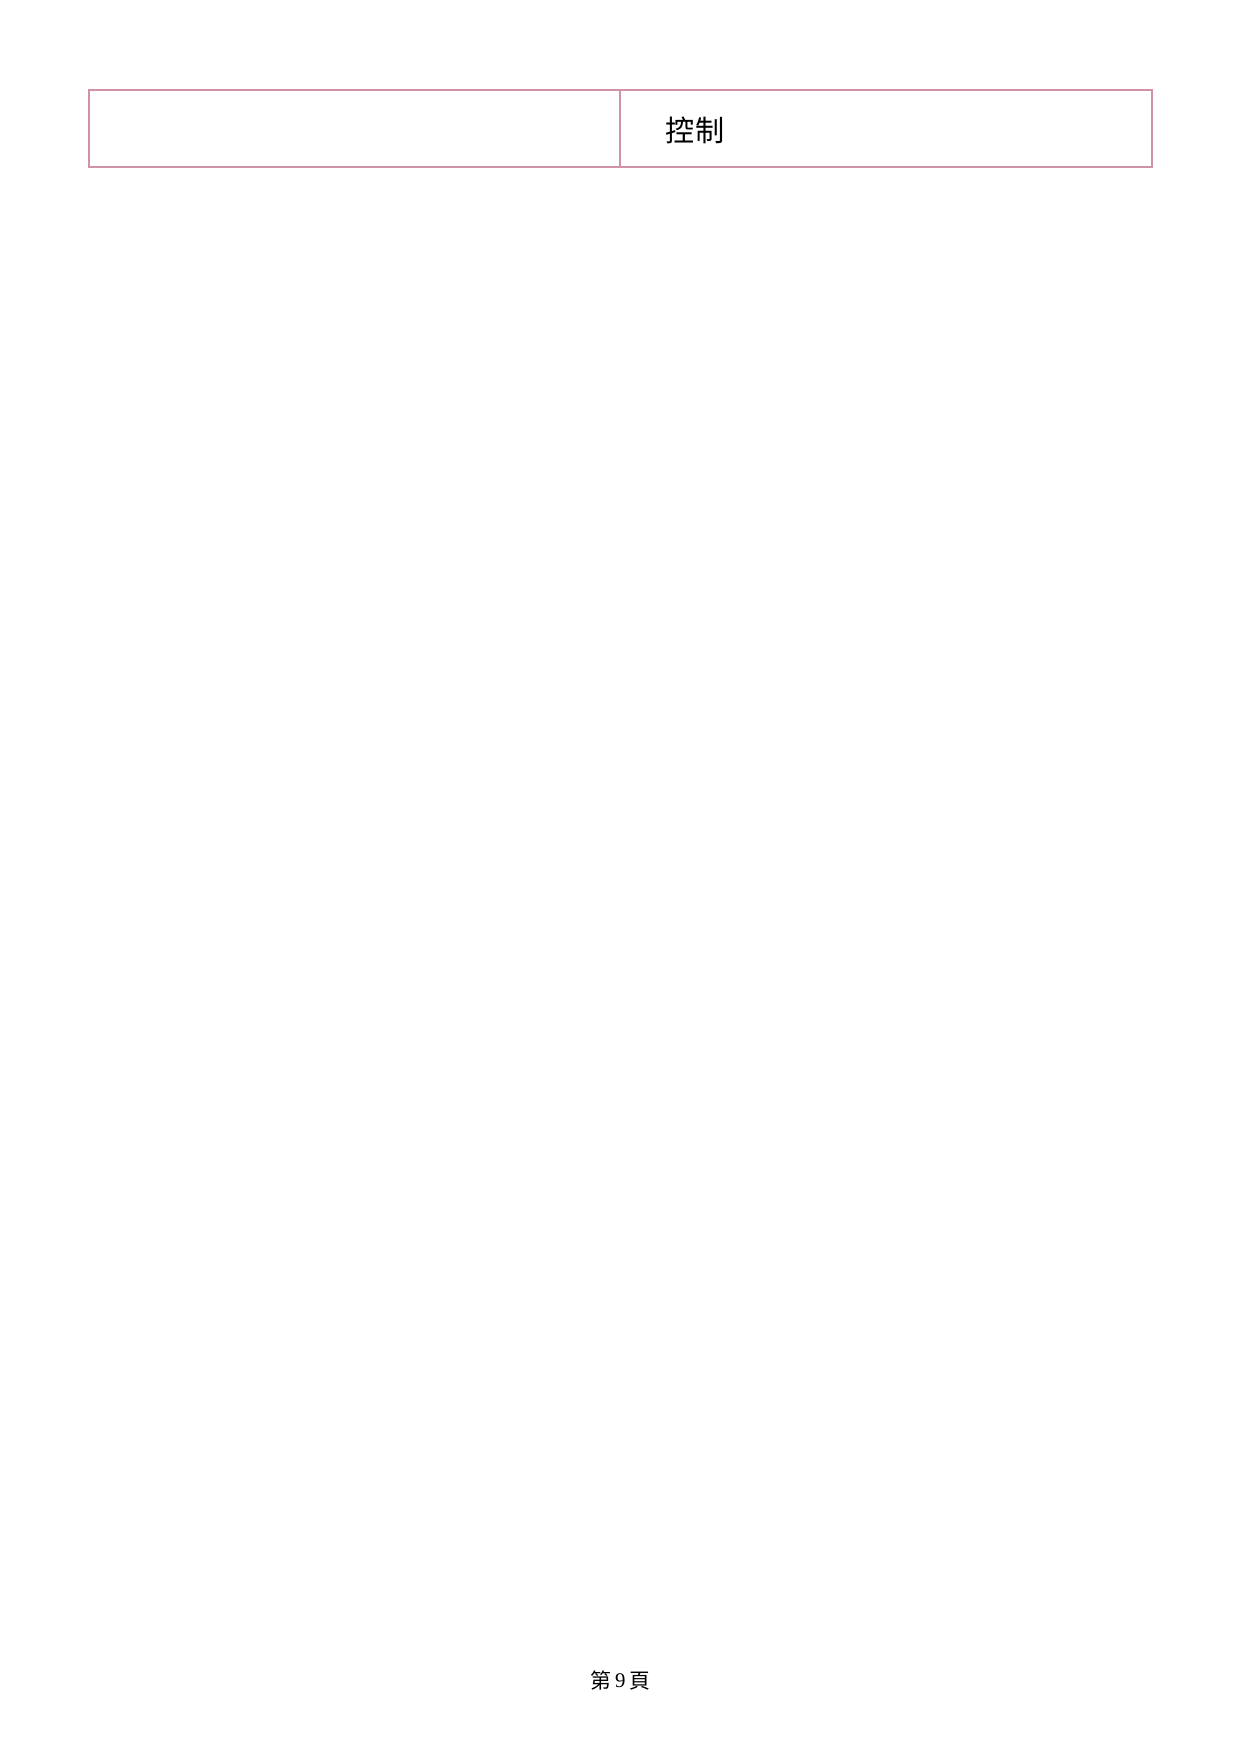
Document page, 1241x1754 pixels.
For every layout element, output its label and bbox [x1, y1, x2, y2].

table_cell [90, 91, 619, 166]
table_cell [621, 91, 1151, 166]
